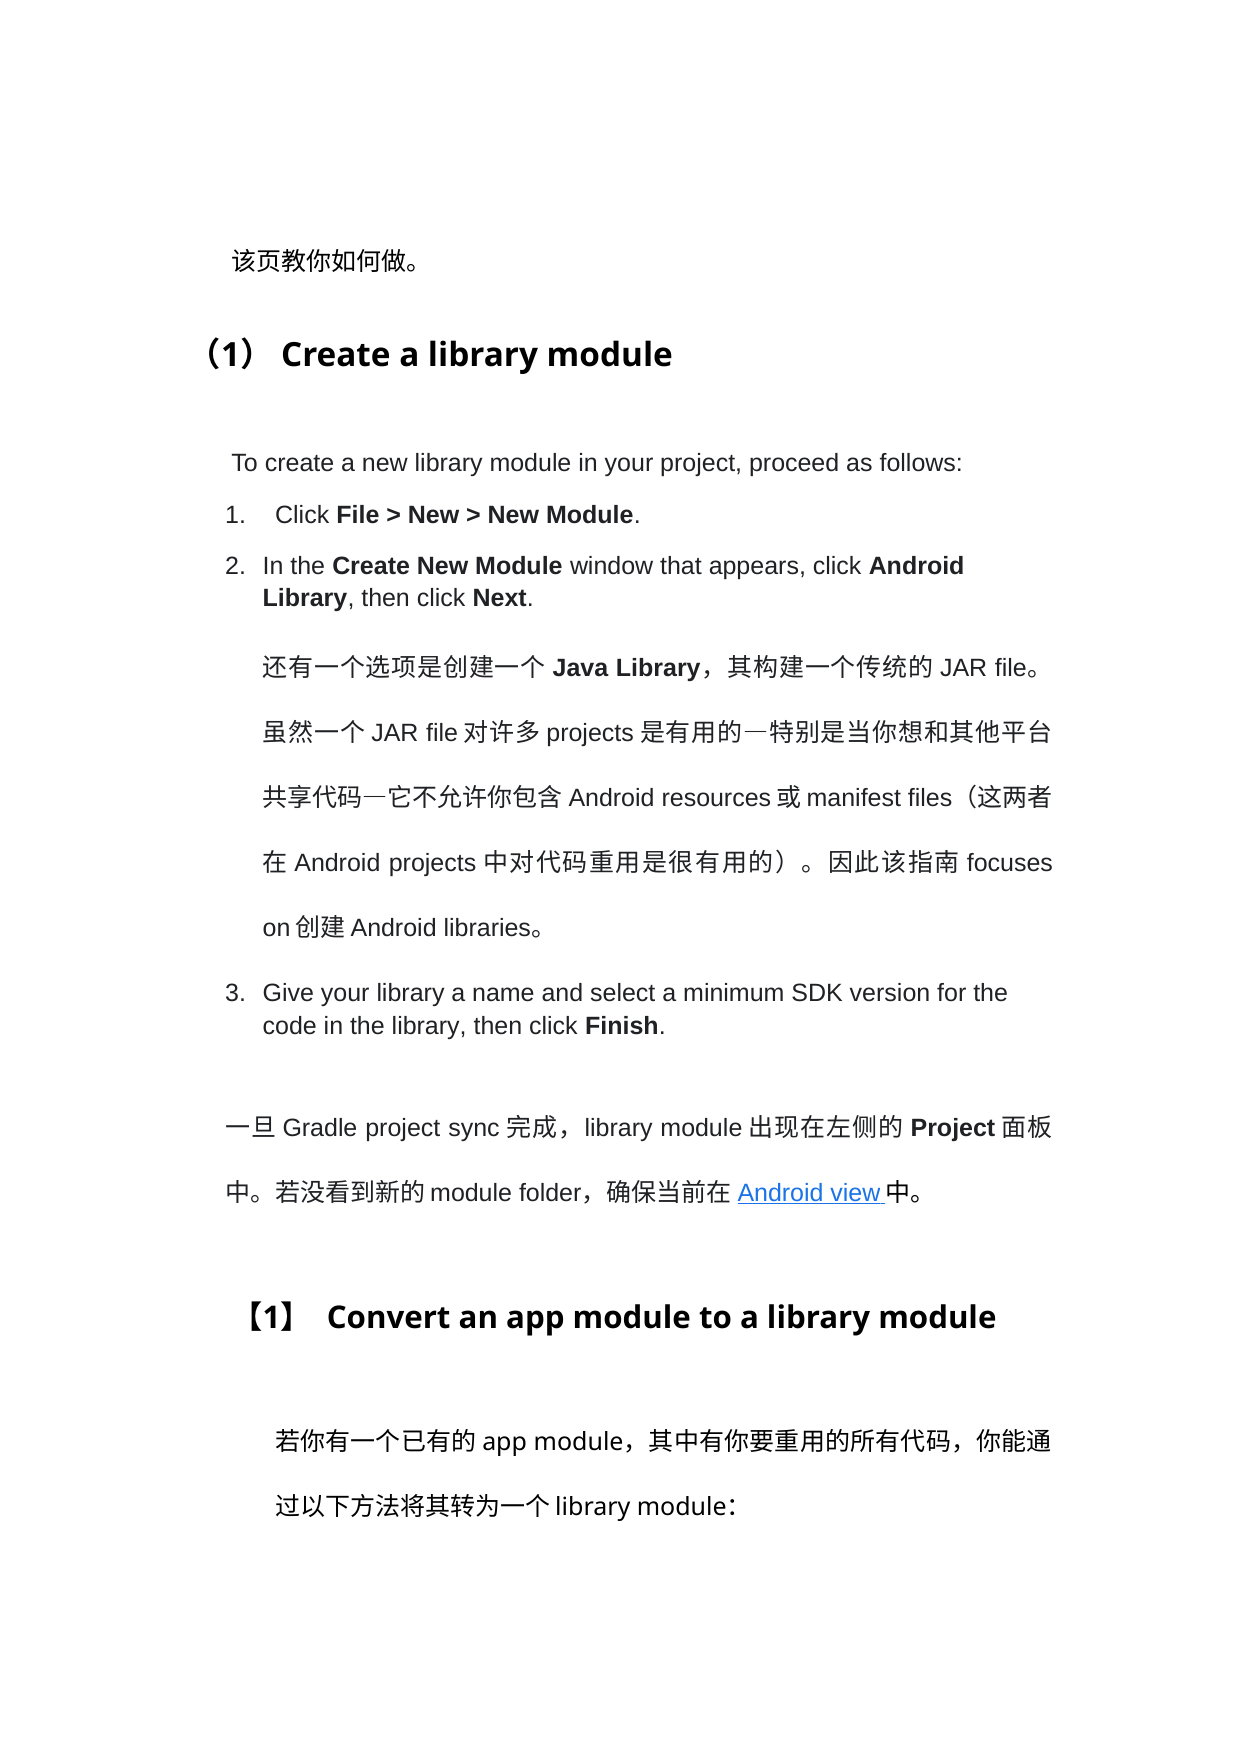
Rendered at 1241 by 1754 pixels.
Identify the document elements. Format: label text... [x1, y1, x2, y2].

text 一旦Gradle project sync完成，library module出现在左侧的Project面板中。若没看到新的module folder，确保当前在 Android view中。 [225, 1093, 1053, 1223]
text To create a new library module in your project, proceed as follows: [187, 446, 1053, 479]
subtitle Convert an app module to a library module [231, 1282, 1053, 1347]
text 若你有一个已有的app module，其中有你要重用的所有代码，你能通过以下方法将其转为一个library module： [275, 1407, 1053, 1537]
subtitle （1） Create a library module [187, 319, 1053, 384]
list Click File > New > New Module. [225, 498, 1053, 530]
list Give your library a name and select a minimum SDK version for the code in the library, then click Finish. [225, 976, 1053, 1041]
text 还有一个选项是创建一个Java Library，其构建一个传统的JAR file。虽然一个JAR file对许多projects是有用的—特别是当你想和其他平台共享代码—它不允许你包含Android resources或manifest files（这两者在Android projects中对代码重用是很有用的）。因此该指南focuses on创建Android libraries。 [262, 633, 1053, 958]
list In the Create New Module window that appears, click Android Library, then click Next. [225, 549, 1053, 614]
text 该页教你如何做。 [231, 227, 1053, 292]
